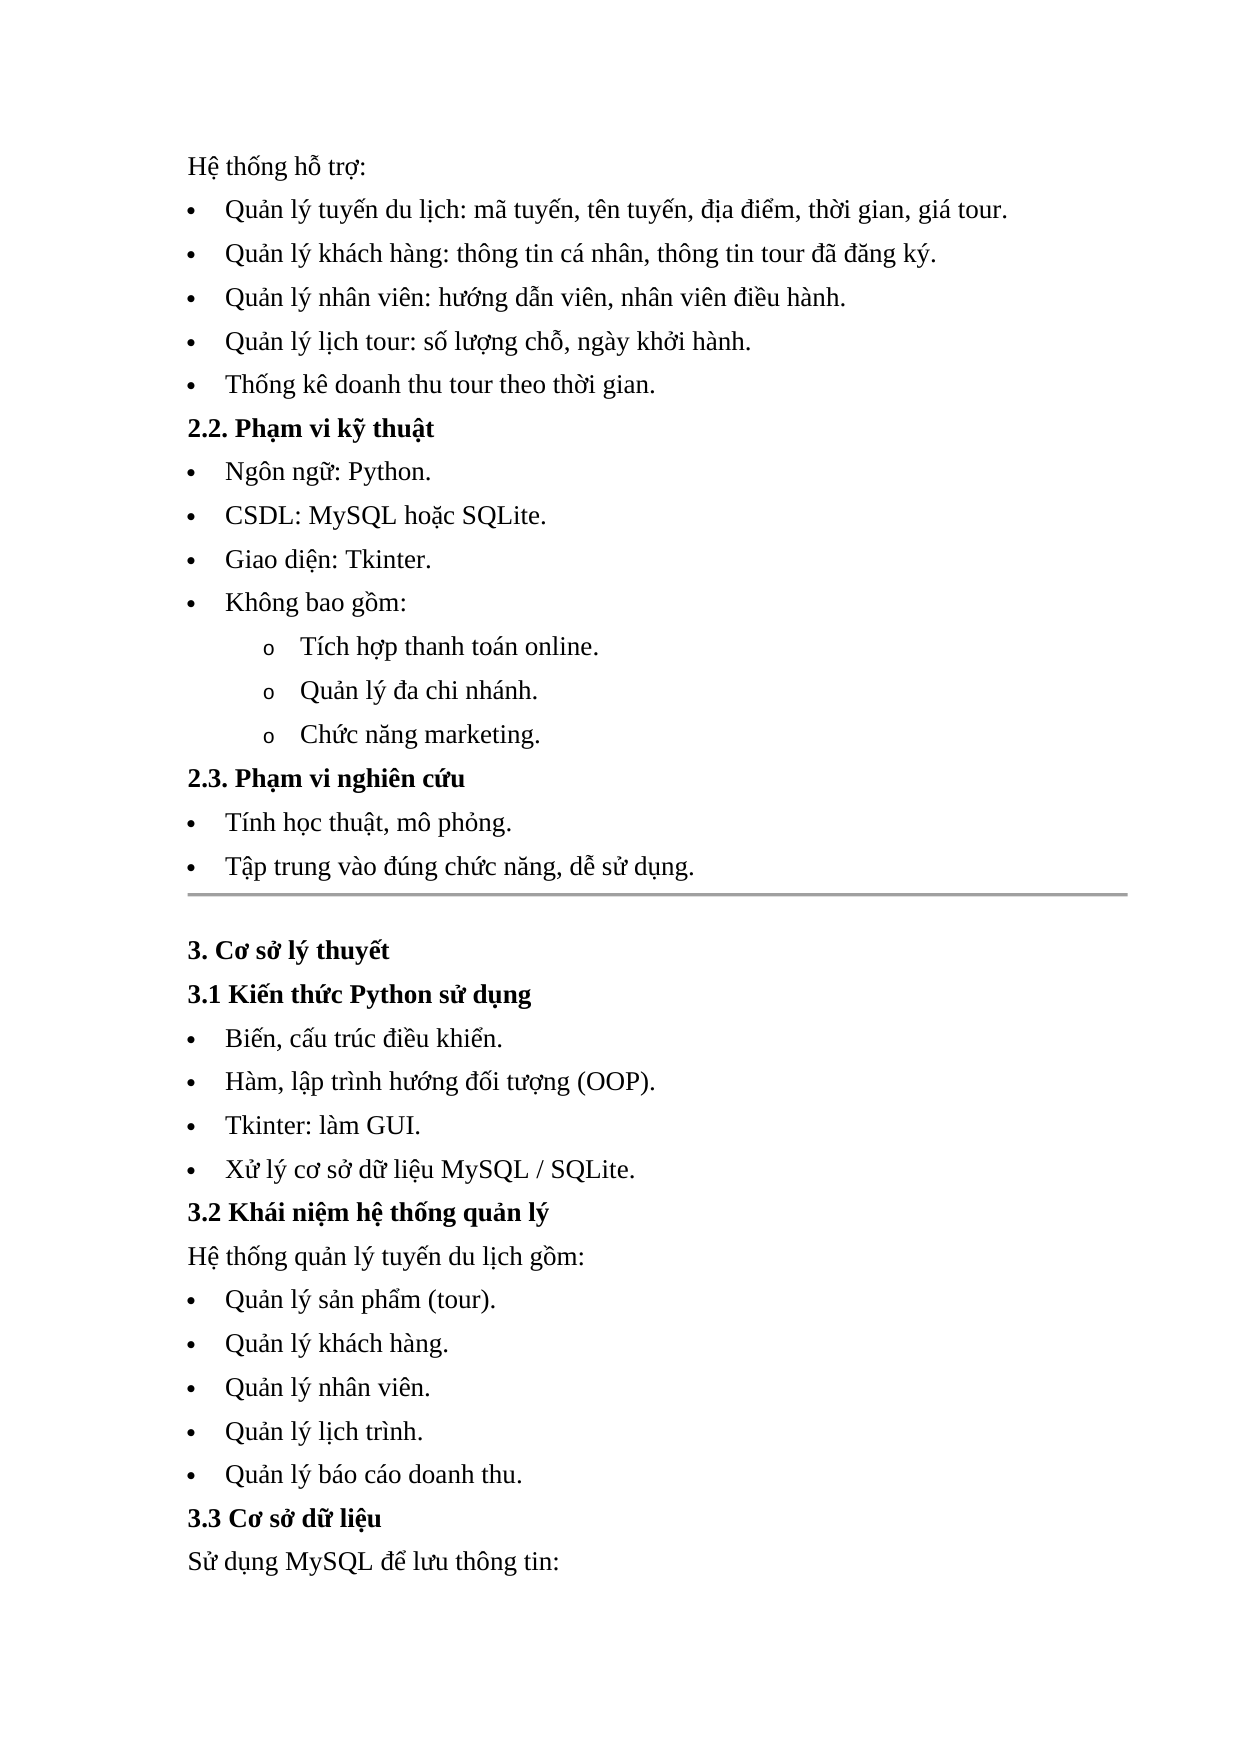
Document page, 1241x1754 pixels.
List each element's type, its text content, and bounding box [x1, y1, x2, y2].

list Quản lý báo cáo doanh thu. [187, 1458, 1090, 1489]
text Hệ thống quản lý tuyến du lịch gồm: [187, 1240, 1090, 1271]
text 3.1 Kiến thức Python sử dụng [187, 978, 1090, 1009]
list Tkinter: làm GUI. [187, 1109, 1090, 1140]
text 2.3. Phạm vi nghiên cứu [187, 762, 1090, 793]
list Quản lý khách hàng. [187, 1327, 1090, 1358]
list Quản lý tuyến du lịch: mã tuyến, tên tuyến, địa điểm, thời gian, giá tour. [187, 194, 1090, 225]
list Hàm, lập trình hướng đối tượng (OOP). [187, 1065, 1090, 1097]
list Biến, cấu trúc điều khiển. [187, 1022, 1090, 1053]
list Quản lý sản phẩm (tour). [187, 1284, 1090, 1315]
text 3.2 Khái niệm hệ thống quản lý [187, 1196, 1090, 1227]
text 3. Cơ sở lý thuyết [187, 934, 1090, 966]
list Quản lý lịch tour: số lượng chỗ, ngày khởi hành. [187, 324, 1090, 356]
list Quản lý lịch trình. [187, 1414, 1090, 1446]
text Sử dụng MySQL để lưu thông tin: [187, 1546, 1090, 1577]
list Quản lý đa chi nhánh. [262, 674, 1090, 706]
text 2.2. Phạm vi kỹ thuật [187, 412, 1090, 443]
list Xử lý cơ sở dữ liệu MySQL / SQLite. [187, 1153, 1090, 1184]
list Không bao gồm: [187, 586, 1090, 618]
list Chức năng marketing. [262, 718, 1090, 750]
text Hệ thống hỗ trợ: [187, 150, 1090, 181]
list Thống kê doanh thu tour theo thời gian. [187, 368, 1090, 399]
list Tập trung vào đúng chức năng, dễ sử dụng. [187, 849, 1090, 881]
list Tích hợp thanh toán online. [262, 630, 1090, 662]
list Giao diện: Tkinter. [187, 543, 1090, 574]
text 3.3 Cơ sở dữ liệu [187, 1502, 1090, 1533]
list Tính học thuật, mô phỏng. [187, 806, 1090, 837]
list Ngôn ngữ: Python. [187, 456, 1090, 487]
list Quản lý nhân viên: hướng dẫn viên, nhân viên điều hành. [187, 281, 1090, 312]
list Quản lý nhân viên. [187, 1371, 1090, 1402]
list Quản lý khách hàng: thông tin cá nhân, thông tin tour đã đăng ký. [187, 237, 1090, 268]
list CSDL: MySQL hoặc SQLite. [187, 499, 1090, 530]
